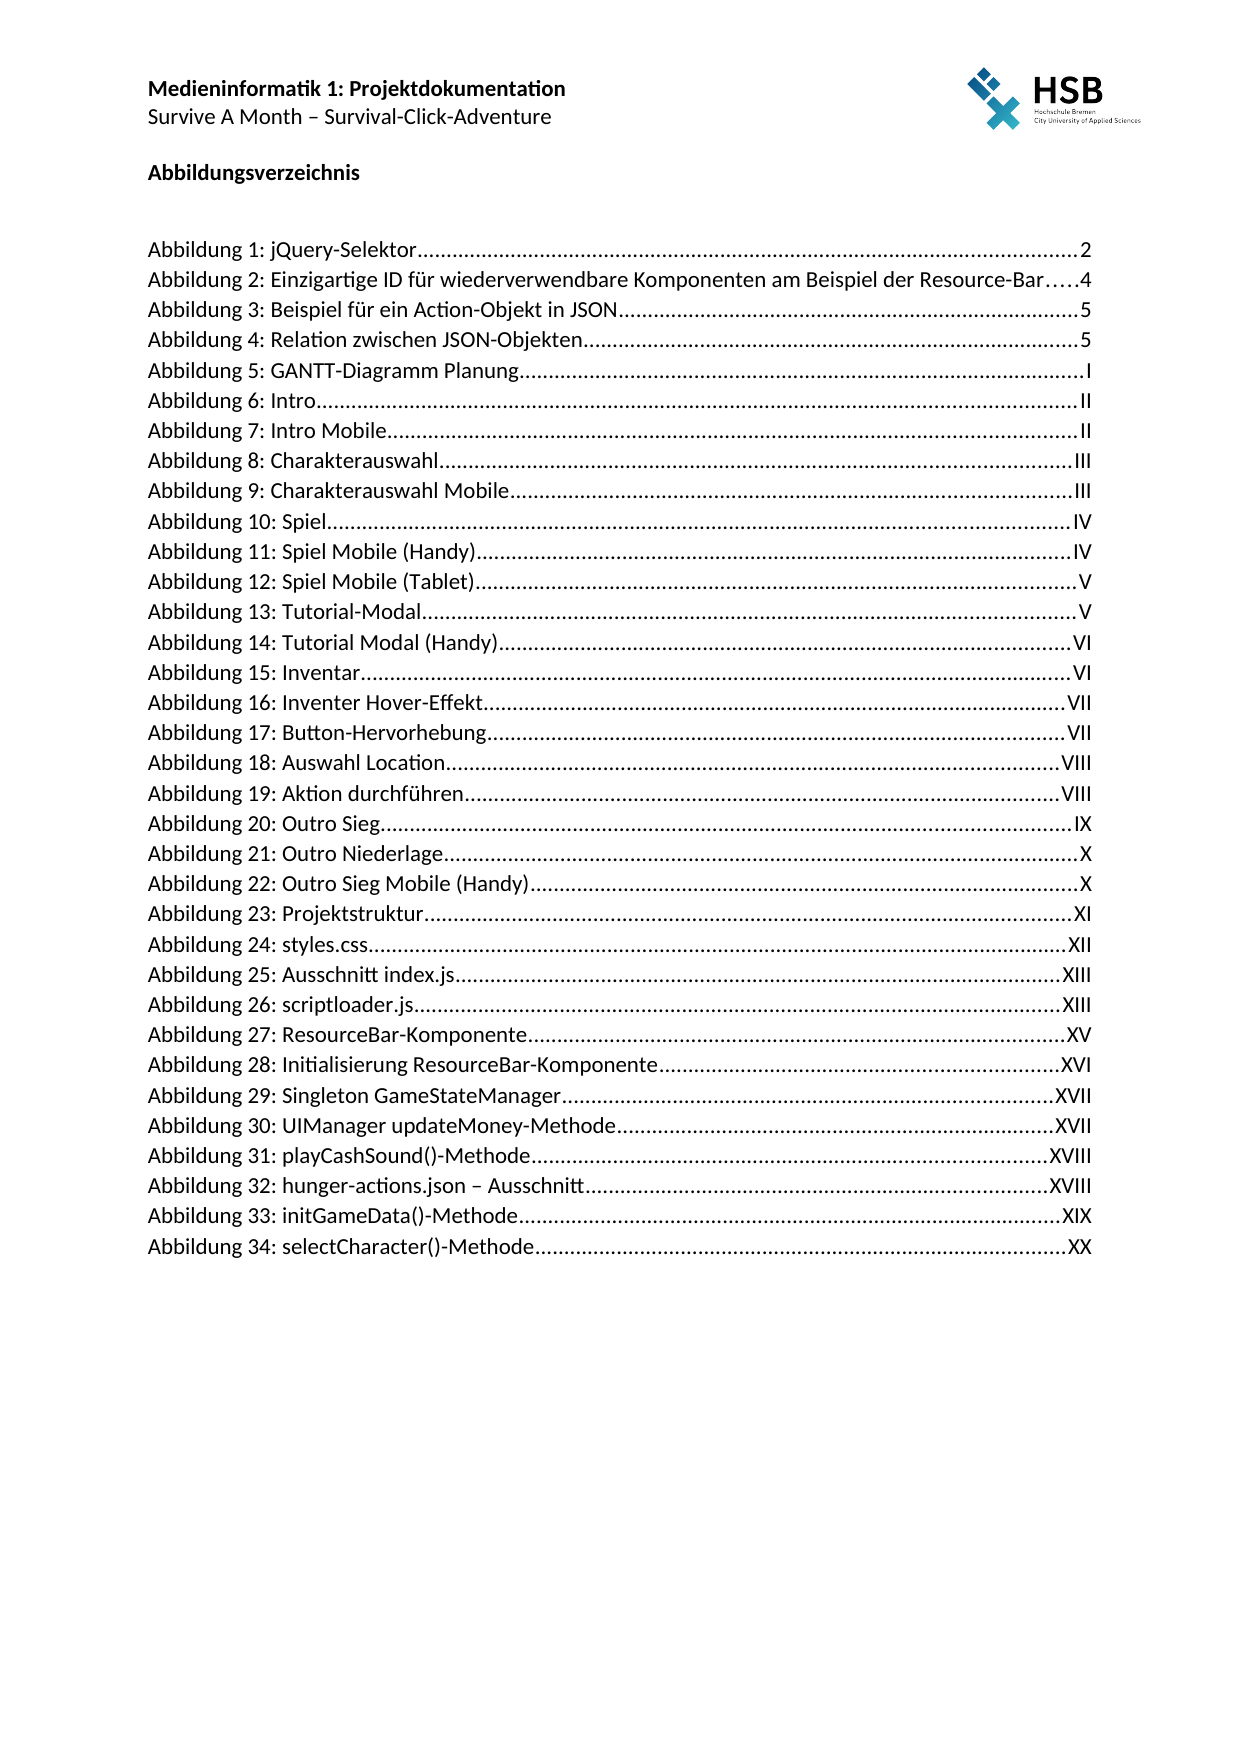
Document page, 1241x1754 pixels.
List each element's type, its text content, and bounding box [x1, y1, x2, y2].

text Abbildung 23: Projektstruktur XI [148, 899, 1093, 927]
text Abbildung 24: styles.css XII [148, 930, 1093, 958]
text Abbildung 34: selectCharacter()-Methode XX [148, 1232, 1093, 1260]
text Abbildung 5: GANTT-Diagramm Planung I [148, 356, 1093, 384]
text Abbildung 33: initGameData()-Methode XIX [148, 1202, 1093, 1229]
text Abbildung 27: ResourceBar-Komponente XV [148, 1020, 1093, 1048]
text Abbildung 1: jQuery-Selektor 2 [148, 235, 1093, 263]
text Abbildung 7: Intro Mobile II [148, 416, 1093, 444]
text Abbildung 26: scriptloader.js XIII [148, 990, 1093, 1018]
text Abbildung 31: playCashSound()-Methode XVIII [148, 1141, 1093, 1169]
text Abbildung 22: Outro Sieg Mobile (Handy) X [148, 869, 1093, 897]
text Abbildung 20: Outro Sieg IX [148, 809, 1093, 837]
text Abbildung 10: Spiel IV [148, 507, 1093, 535]
text Abbildung 28: Initialisierung ResourceBar-Komponente XVI [148, 1051, 1093, 1078]
text Abbildung 14: Tutorial Modal (Handy) VI [148, 628, 1093, 656]
text Abbildung 21: Outro Niederlage X [148, 839, 1093, 867]
text Abbildung 17: Button-Hervorhebung VII [148, 718, 1093, 746]
text Abbildung 15: Inventar VI [148, 658, 1093, 686]
text Abbildung 2: Einzigartige ID für wiederverwendbare Komponenten am Beispiel der Resource-Bar 4 [148, 265, 1093, 293]
text Abbildungsverzeichnis [148, 158, 1093, 186]
text Abbildung 19: Aktion durchführen VIII [148, 779, 1093, 807]
text Abbildung 11: Spiel Mobile (Handy) IV [148, 537, 1093, 565]
text Abbildung 12: Spiel Mobile (Tablet) V [148, 567, 1093, 595]
text Abbildung 9: Charakterauswahl Mobile III [148, 477, 1093, 504]
text Abbildung 29: Singleton GameStateManager XVII [148, 1081, 1093, 1109]
text Abbildung 6: Intro II [148, 386, 1093, 414]
text Abbildung 13: Tutorial-Modal V [148, 597, 1093, 625]
text Abbildung 3: Beispiel für ein Action-Objekt in JSON 5 [148, 295, 1093, 323]
text Abbildung 16: Inventer Hover-Effekt VII [148, 688, 1093, 716]
text Abbildung 8: Charakterauswahl III [148, 446, 1093, 474]
text Abbildung 32: hunger-actions.json – Ausschnitt XVIII [148, 1171, 1093, 1199]
text Abbildung 30: UIManager updateMoney-Methode XVII [148, 1111, 1093, 1139]
text Abbildung 18: Auswahl Location VIII [148, 748, 1093, 776]
text Abbildung 4: Relation zwischen JSON-Objekten 5 [148, 326, 1093, 353]
text Abbildung 25: Ausschnitt index.js XIII [148, 960, 1093, 988]
picture [950, 50, 1158, 147]
